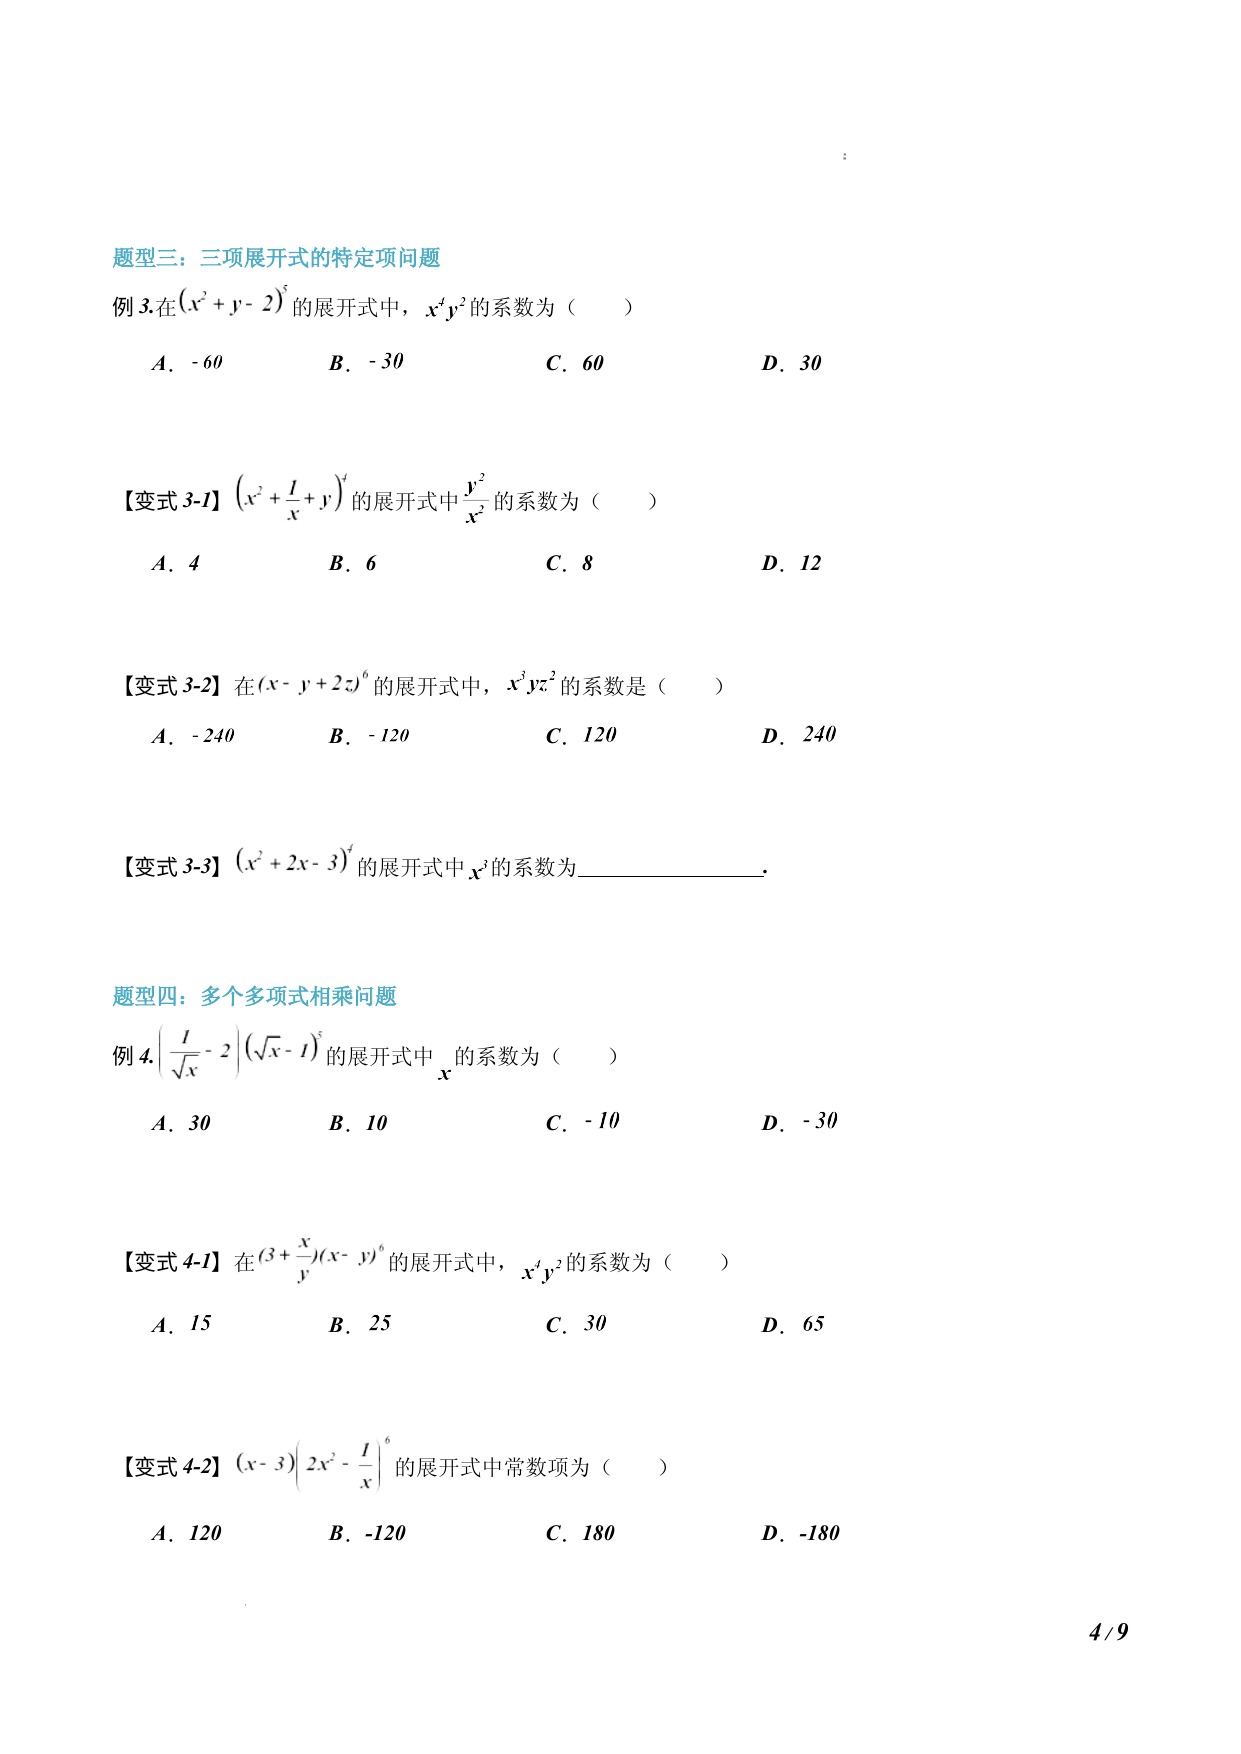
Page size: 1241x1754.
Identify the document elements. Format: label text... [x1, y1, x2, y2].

text A．120 B．-120 C．180 D．-180 [152, 1519, 1128, 1546]
text A．4 B．6 C．8 D．12 [152, 549, 1128, 576]
text 例3.在的展开式中，的系数为（ ） [112, 281, 1128, 332]
text 【变式4-1】在的展开式中，的系数为（ ） [112, 1227, 1128, 1294]
text A．30 B．10 C． D． [152, 1107, 1128, 1139]
text 题型四：多个多项式相乘问题 [112, 982, 1128, 1007]
text 【变式3-2】在的展开式中，的系数是（ ） [112, 665, 1128, 704]
text 【变式4-2】的展开式中常数项为（ ） [112, 1429, 1128, 1503]
text A． B． C． D． [152, 720, 1128, 752]
text A． B． C．60 D．30 [152, 347, 1128, 378]
text 题型三：三项展开式的特定项问题 [112, 243, 1128, 268]
text 【变式3-1】的展开式中的系数为（ ） [112, 467, 1128, 534]
text 【变式3-3】的展开式中的系数为 . [112, 841, 1128, 890]
text A． B． C． D． [152, 1310, 1128, 1340]
text 例4.的展开式中的系数为（ ） [112, 1019, 1128, 1091]
